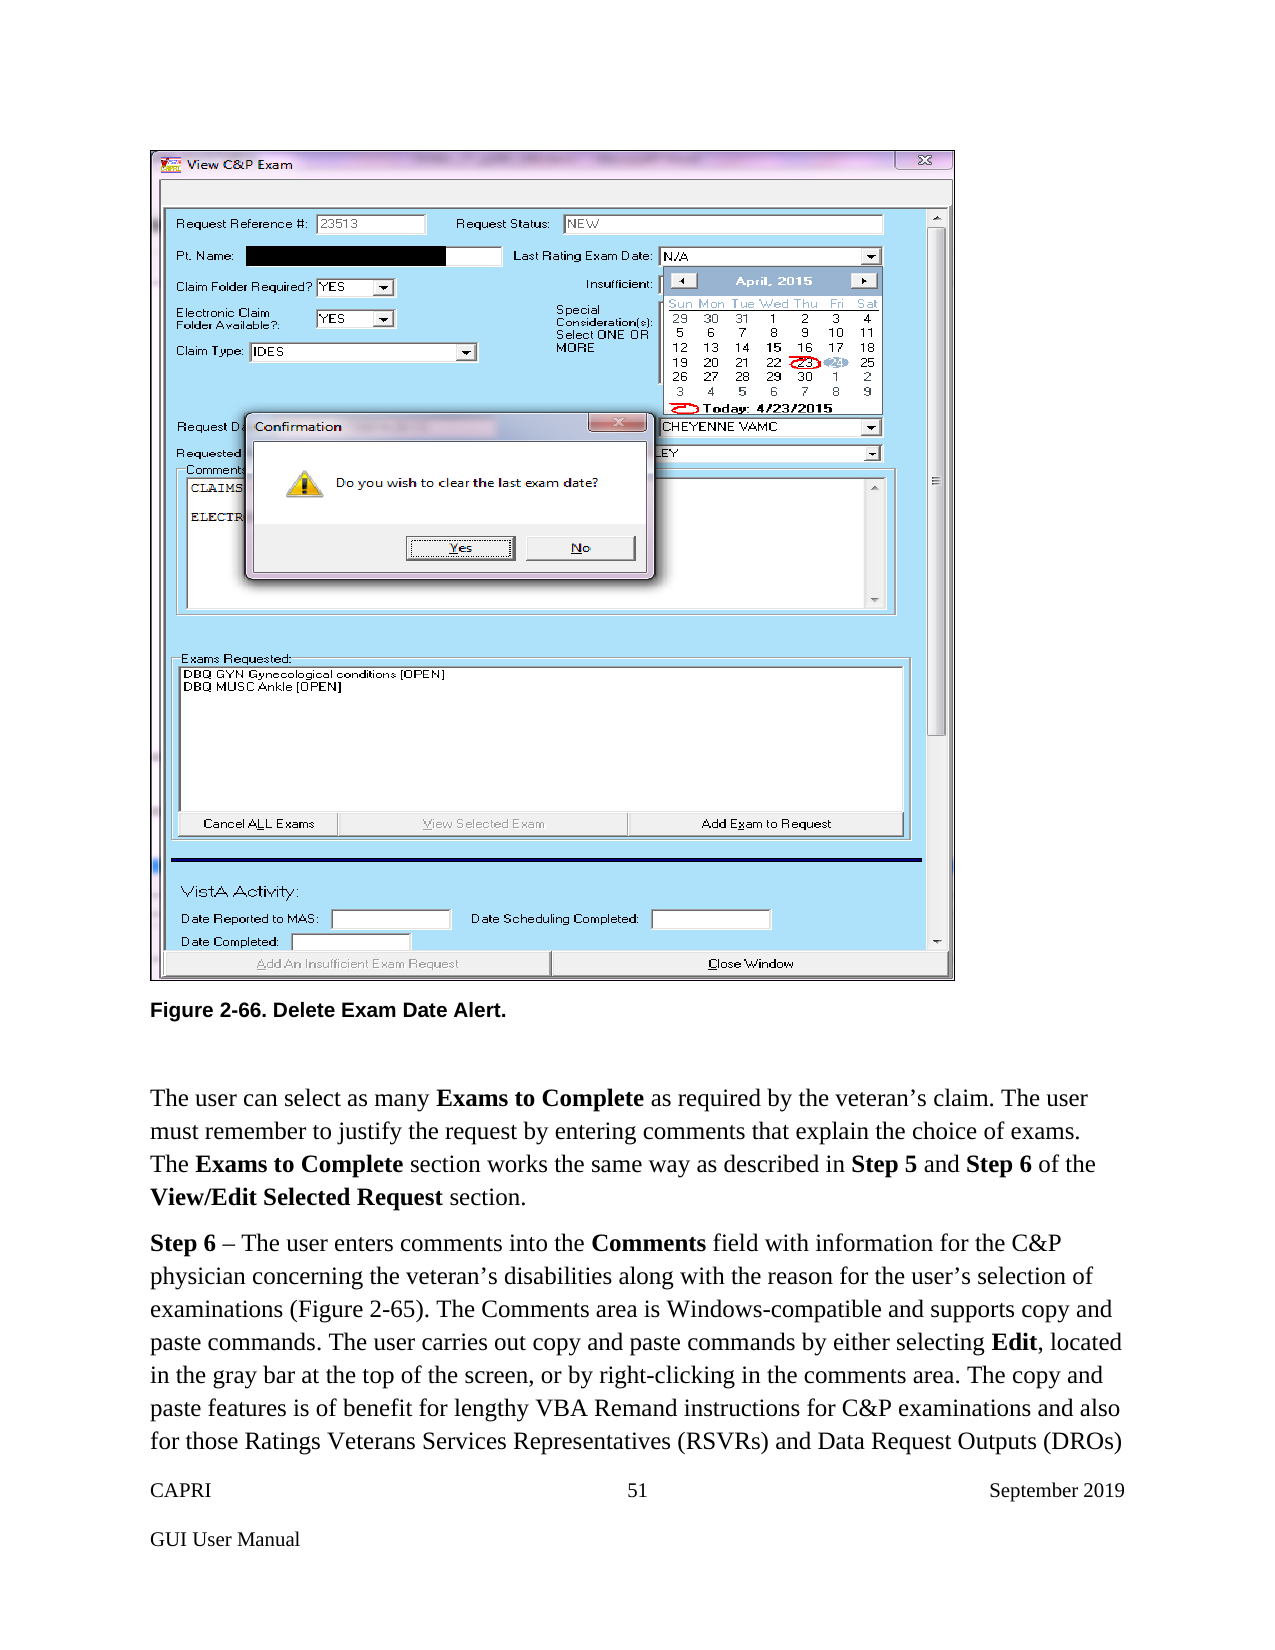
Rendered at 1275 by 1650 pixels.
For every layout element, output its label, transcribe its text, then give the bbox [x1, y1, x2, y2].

picture [151, 151, 954, 980]
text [150, 1228, 1125, 1455]
text The user can select as many Exams to Complete as required by the veteran’s claim. The user must remember to justify the request by entering comments that explain the choice of exams. The Exams to Complete section works the same way as described in Step 5 and Step 6 of the View/Edit Selected Request section. [150, 1083, 1125, 1211]
